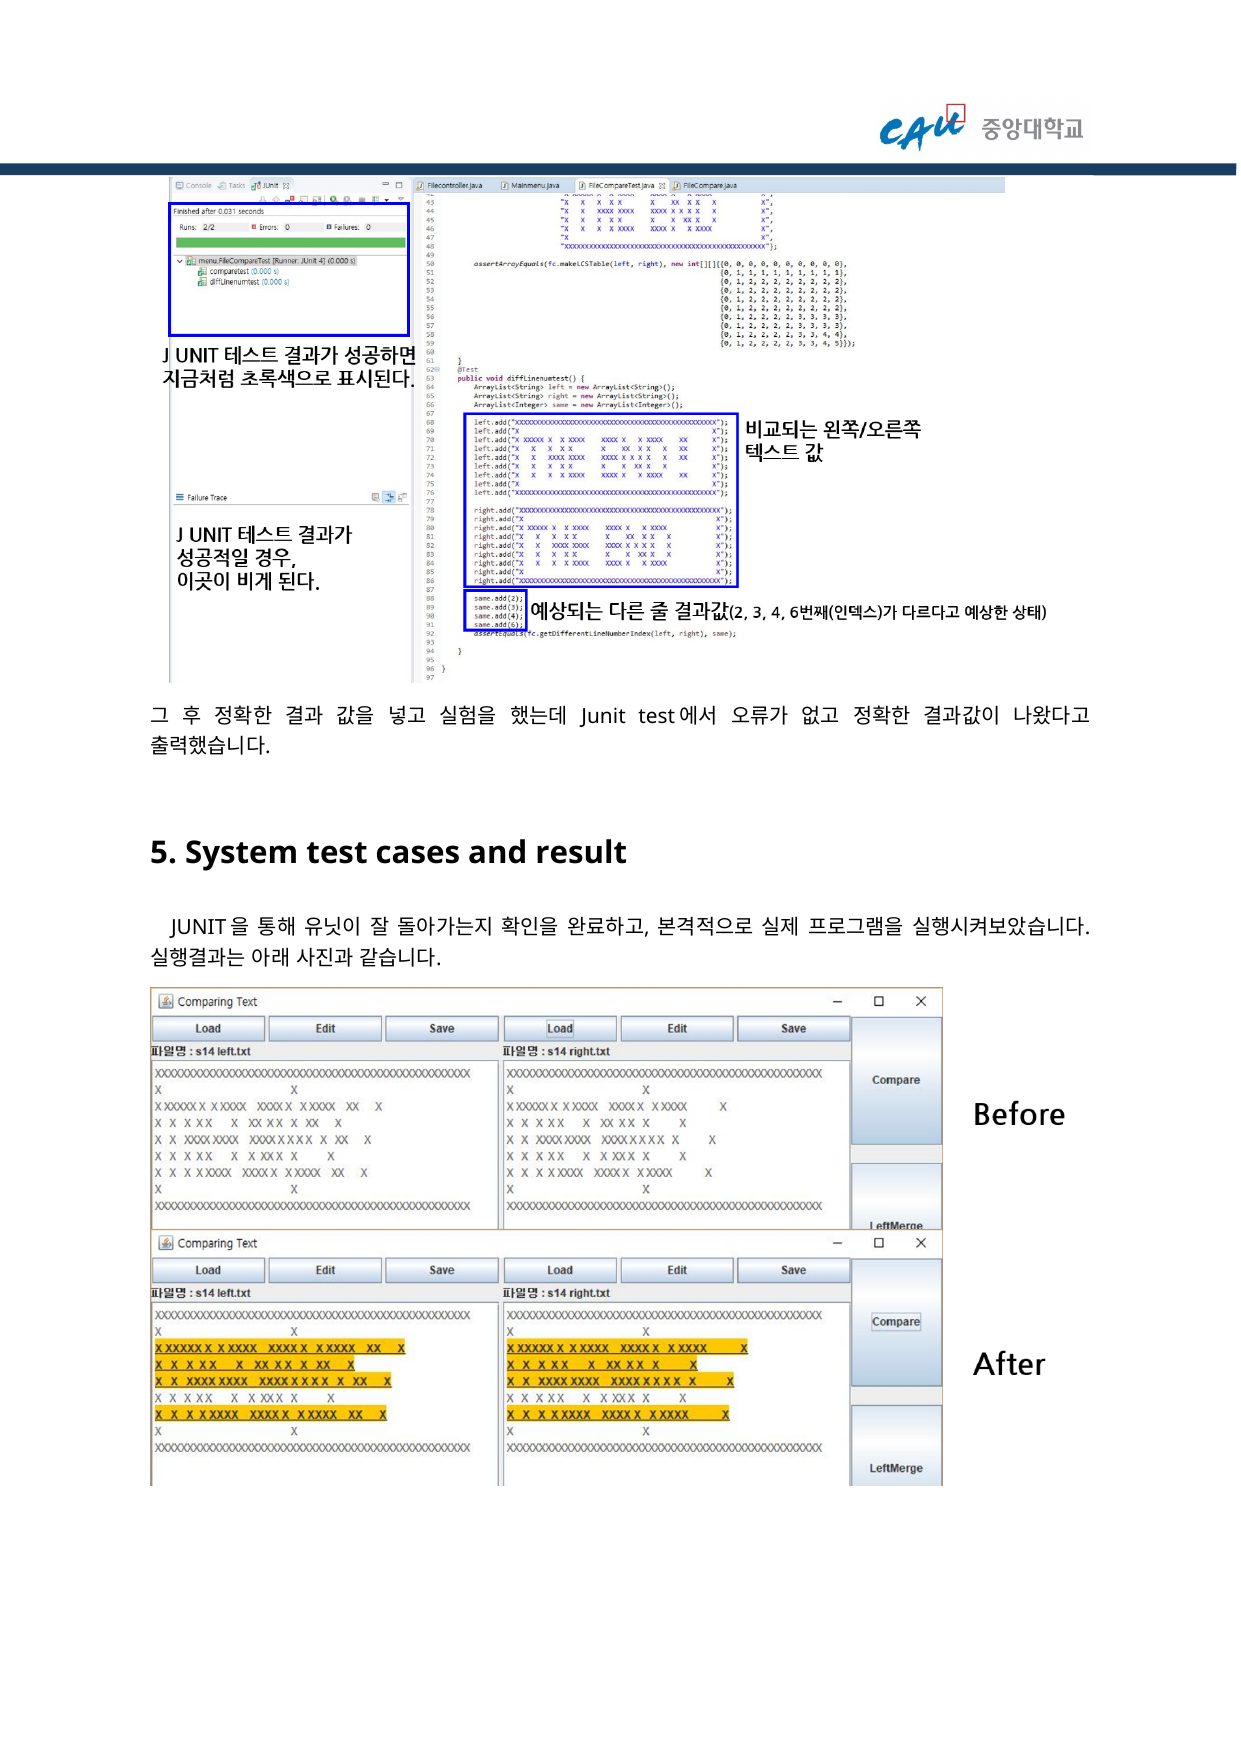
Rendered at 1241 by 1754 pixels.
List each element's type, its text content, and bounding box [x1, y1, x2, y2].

picture [150, 177, 1055, 683]
text 그 후 정확한 결과 값을 넣고 실험을 했는데 Junit test에서 오류가 없고 정확한 결과값이 나왔다고 출력했습니다. [150, 699, 1090, 760]
text 5. System test cases and result [150, 830, 1090, 873]
picture [150, 987, 1084, 1486]
picture [873, 96, 1091, 159]
text JUNIT을 통해 유닛이 잘 돌아가는지 확인을 완료하고, 본격적으로 실제 프로그램을 실행시켜보았습니다. 실행결과는 아래 사진과 같습니다. [150, 911, 1090, 971]
